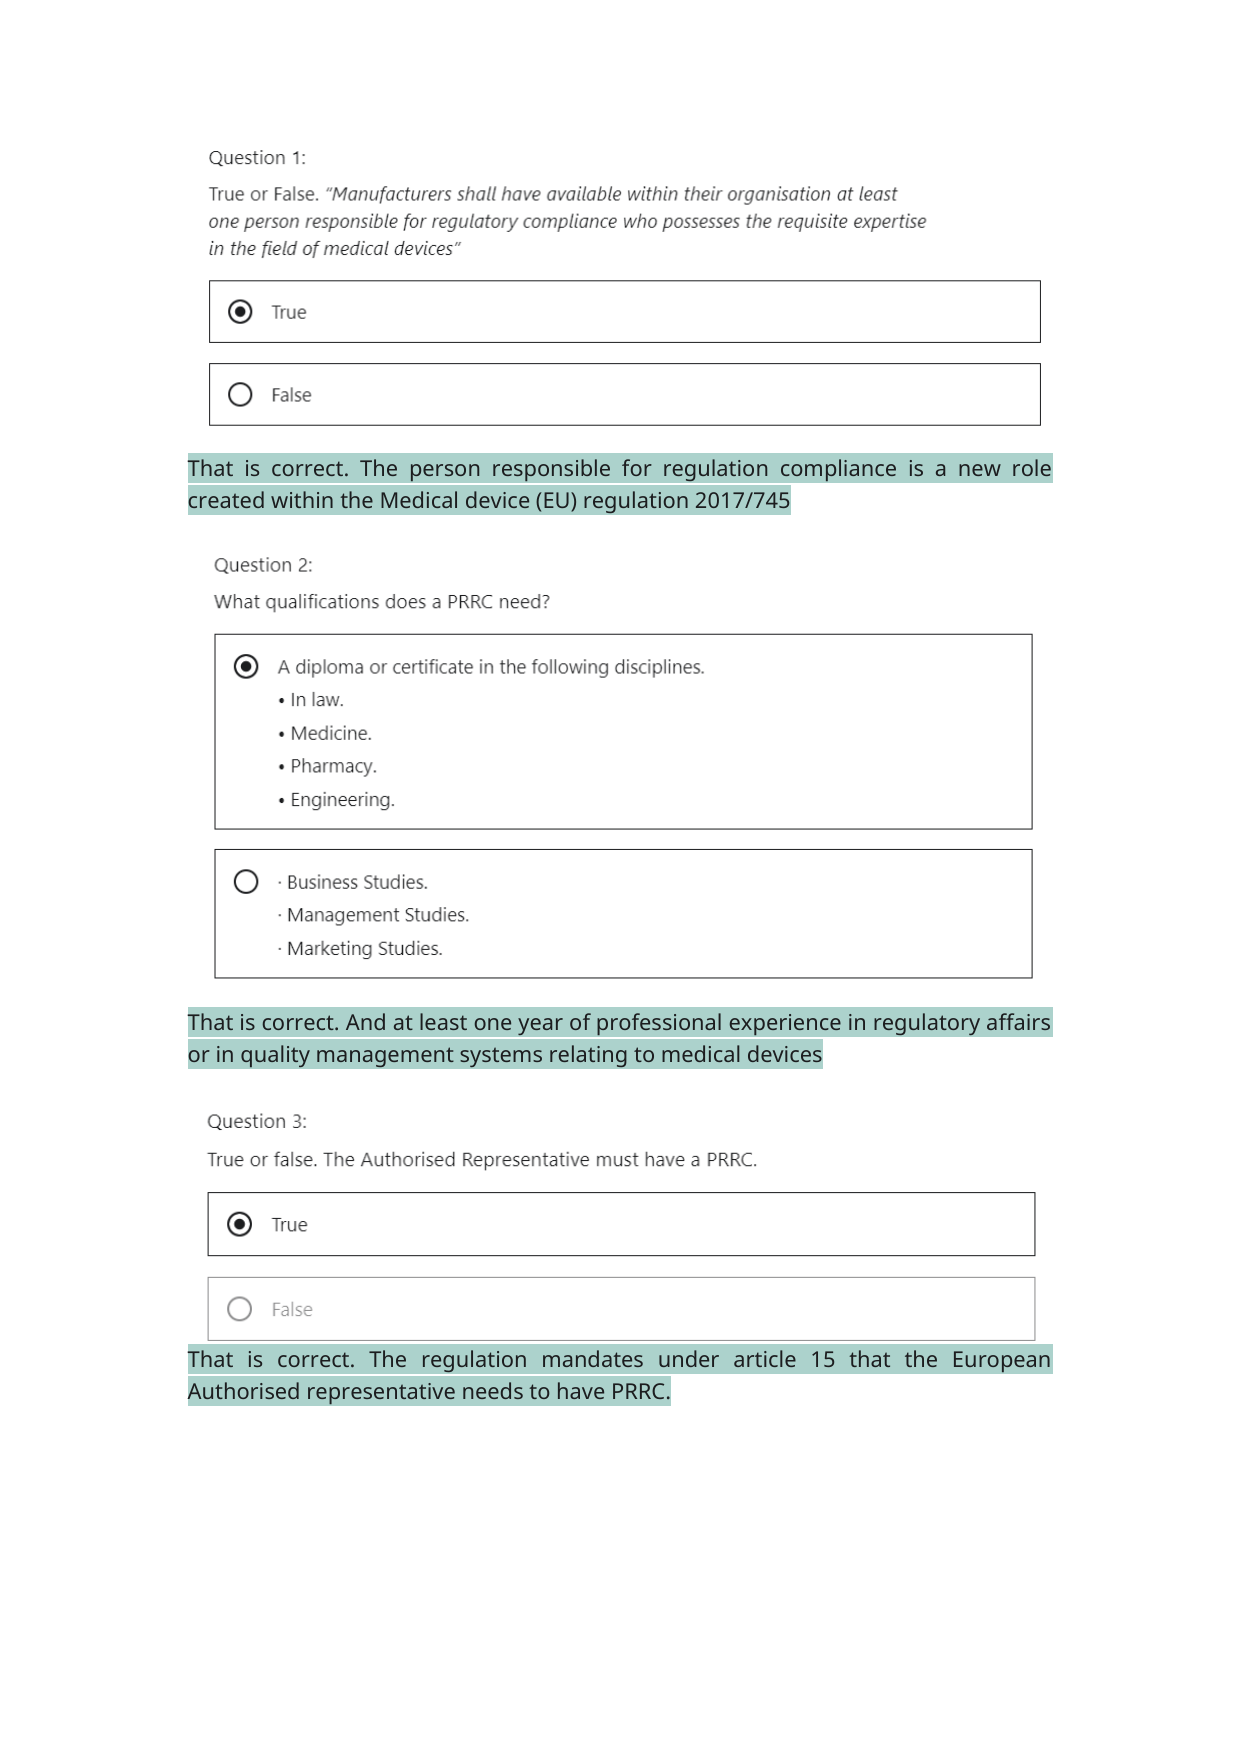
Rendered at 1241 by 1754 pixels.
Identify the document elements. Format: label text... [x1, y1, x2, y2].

text That is correct. The person responsible for regulation compliance is a new role created within the Medical device (EU) regulation 2017/745 [187, 462, 1053, 515]
picture [187, 150, 1053, 452]
picture [187, 545, 1053, 1005]
picture [187, 1098, 1053, 1342]
text That is correct. And at least one year of professional experience in regulatory affairs or in quality management systems relating to medical devices [187, 1016, 1053, 1069]
text That is correct. The regulation mandates under article 15 that the European Authorised representative needs to have PRRC. [187, 1353, 1053, 1406]
